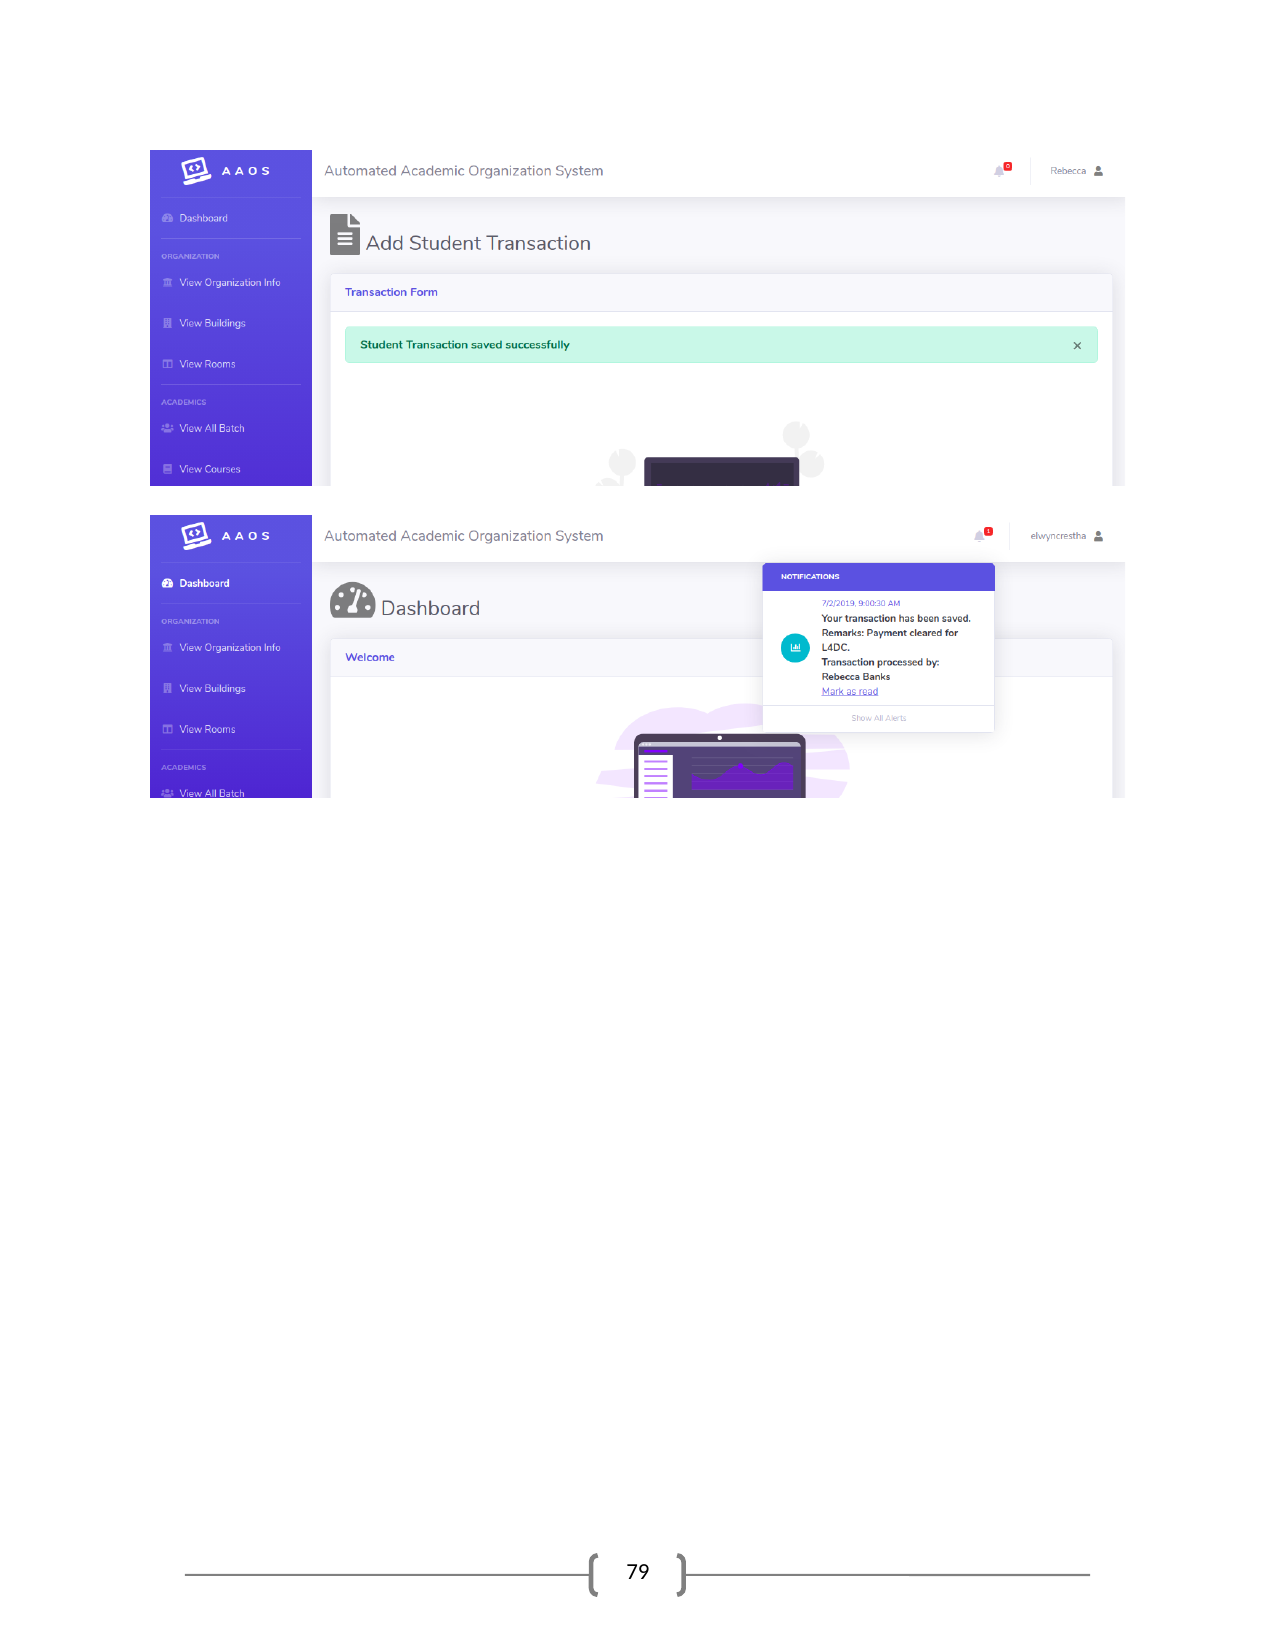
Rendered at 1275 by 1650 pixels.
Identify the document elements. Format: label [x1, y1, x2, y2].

picture [150, 515, 1125, 798]
picture [150, 150, 1125, 486]
